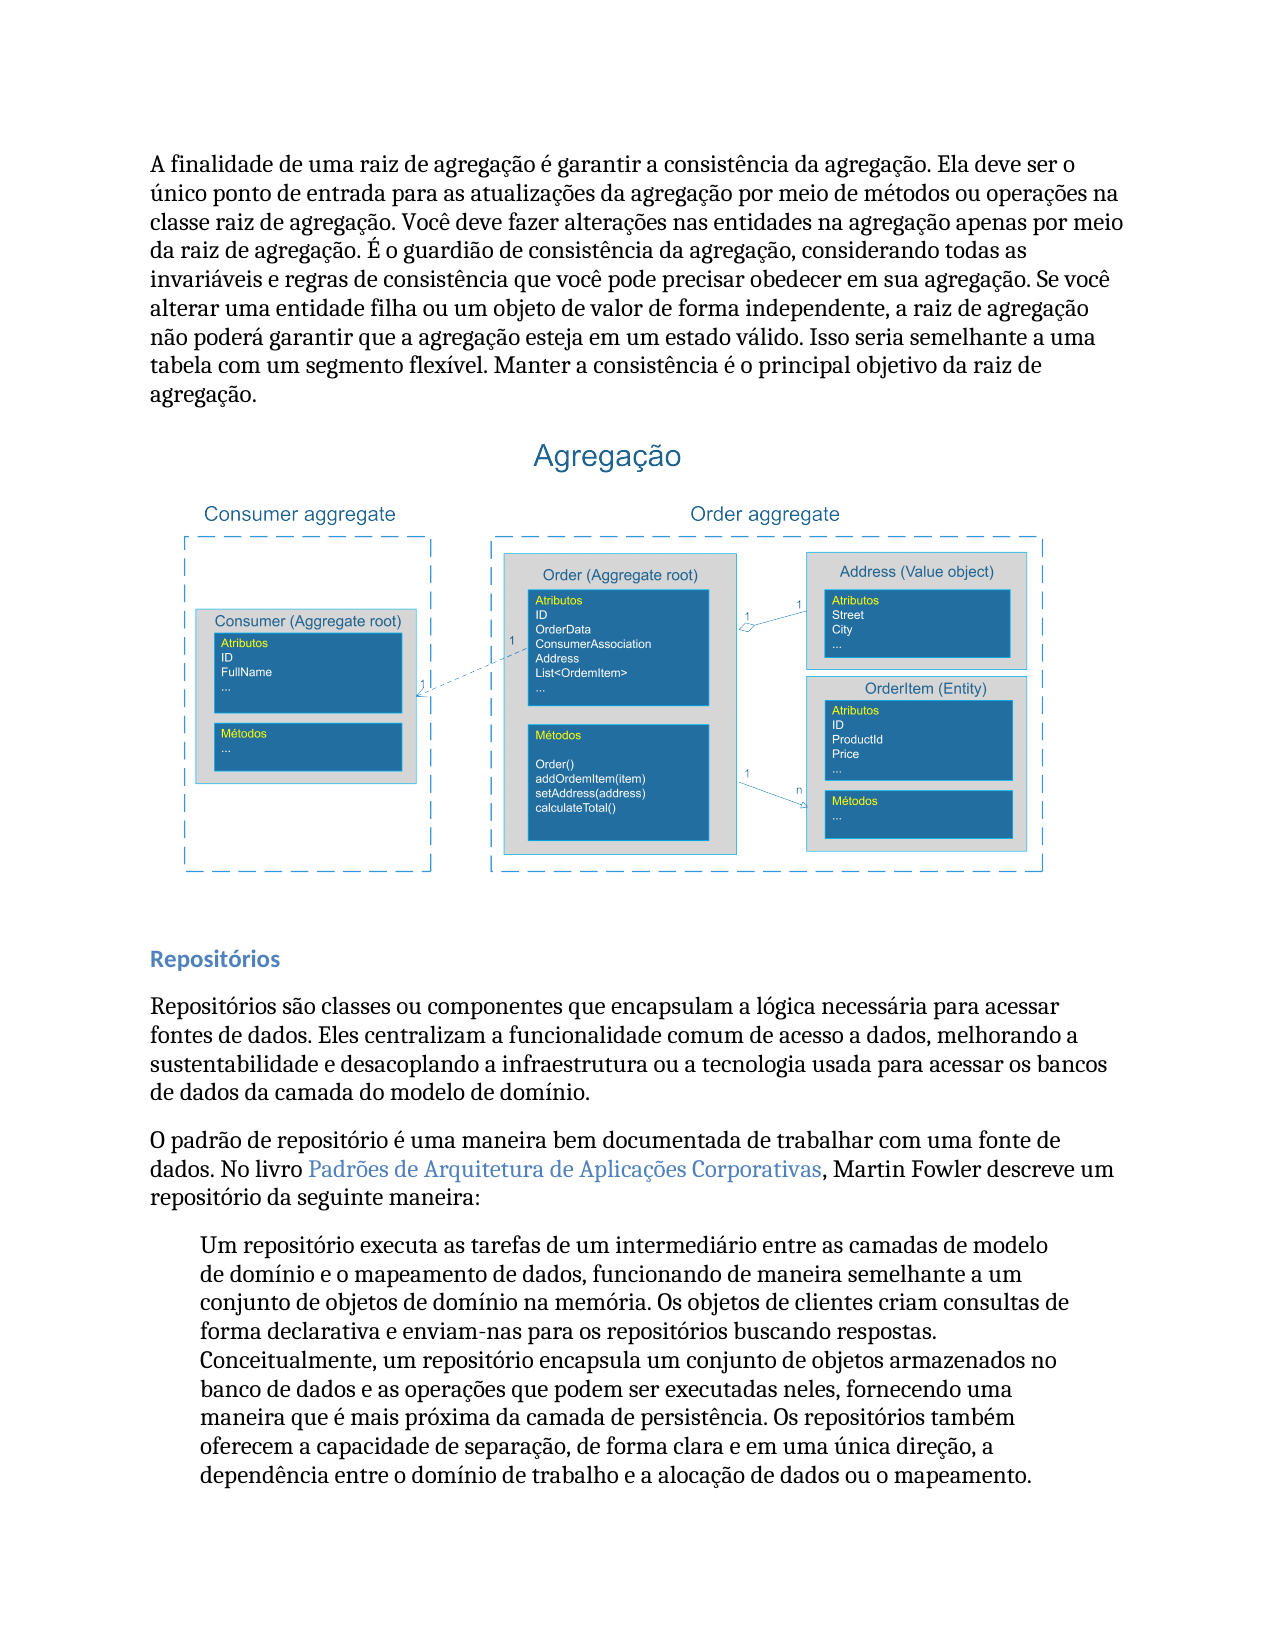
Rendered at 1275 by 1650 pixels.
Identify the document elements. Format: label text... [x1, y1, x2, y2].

text Repositórios são classes ou componentes que encapsulam a lógica necessária para acessar fontes de dados. Eles centralizam a funcionalidade comum de acesso a dados, melhorando a sustentabilidade e desacoplando a infraestrutura ou a tecnologia usada para acessar os bancos de dados da camada do modelo de domínio. [150, 992, 1125, 1107]
picture [168, 427, 1044, 873]
subtitle Repositórios [150, 943, 1125, 973]
text O padrão de repositório é uma maneira bem documentada de trabalhar com uma fonte de dados. No livro Padrões de Arquitetura de Aplicações Corporativas, Martin Fowler descreve um repositório da seguinte maneira: [150, 1126, 1125, 1212]
text Um repositório executa as tarefas de um intermediário entre as camadas de modelo de domínio e o mapeamento de dados, funcionando de maneira semelhante a um conjunto de objetos de domínio na memória. Os objetos de clientes criam consultas de forma declarativa e enviam-nas para os repositórios buscando respostas. Conceitualmente, um repositório encapsula um conjunto de objetos armazenados no banco de dados e as operações que podem ser executadas neles, fornecendo uma maneira que é mais próxima da camada de persistência. Os repositórios também oferecem a capacidade de separação, de forma clara e em uma única direção, a dependência entre o domínio de trabalho e a alocação de dados ou o mapeamento. [200, 1231, 1075, 1489]
text A finalidade de uma raiz de agregação é garantir a consistência da agregação. Ela deve ser o único ponto de entrada para as atualizações da agregação por meio de métodos ou operações na classe raiz de agregação. Você deve fazer alterações nas entidades na agregação apenas por meio da raiz de agregação. É o guardião de consistência da agregação, considerando todas as invariáveis e regras de consistência que você pode precisar obedecer em sua agregação. Se você alterar uma entidade filha ou um objeto de valor de forma independente, a raiz de agregação não poderá garantir que a agregação esteja em um estado válido. Isso seria semelhante a uma tabela com um segmento flexível. Manter a consistência é o principal objetivo da raiz de agregação. [150, 150, 1125, 409]
